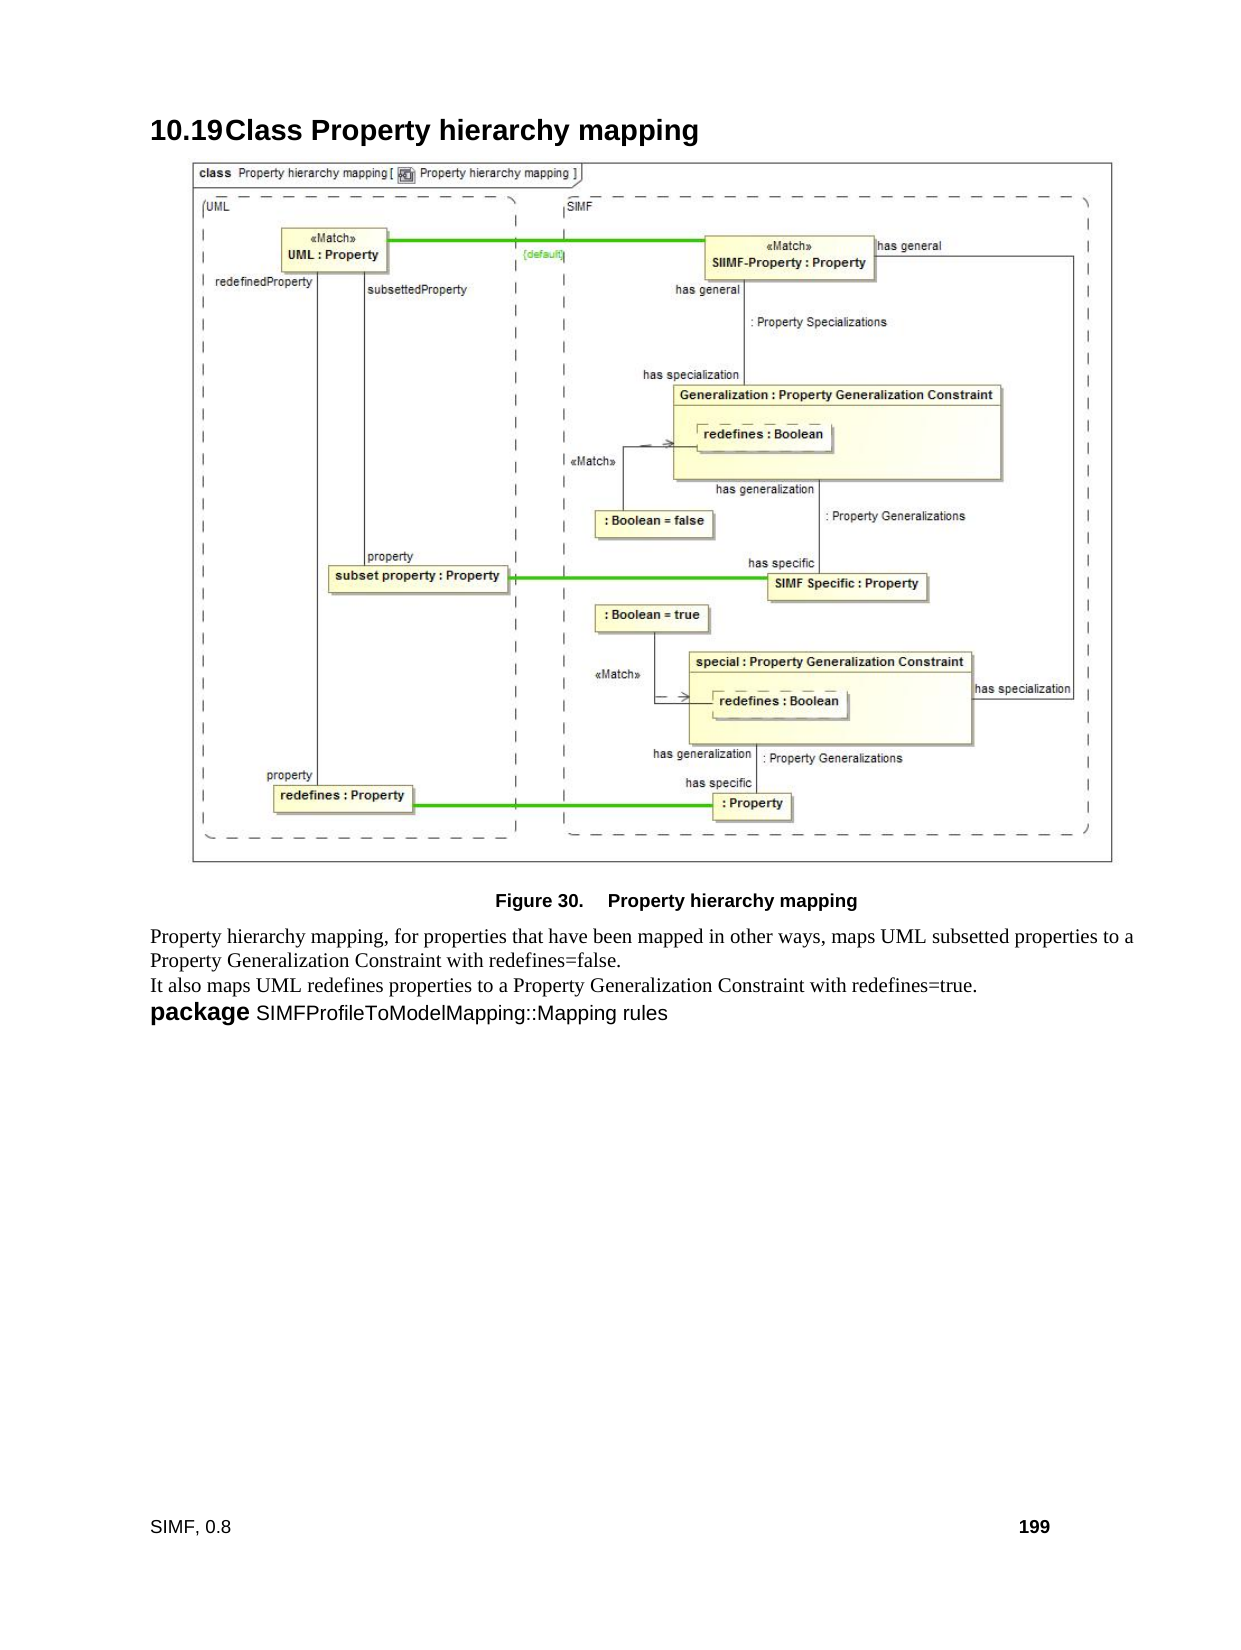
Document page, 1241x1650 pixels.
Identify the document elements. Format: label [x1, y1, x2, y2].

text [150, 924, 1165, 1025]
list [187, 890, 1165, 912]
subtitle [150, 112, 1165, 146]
picture [187, 158, 1128, 878]
